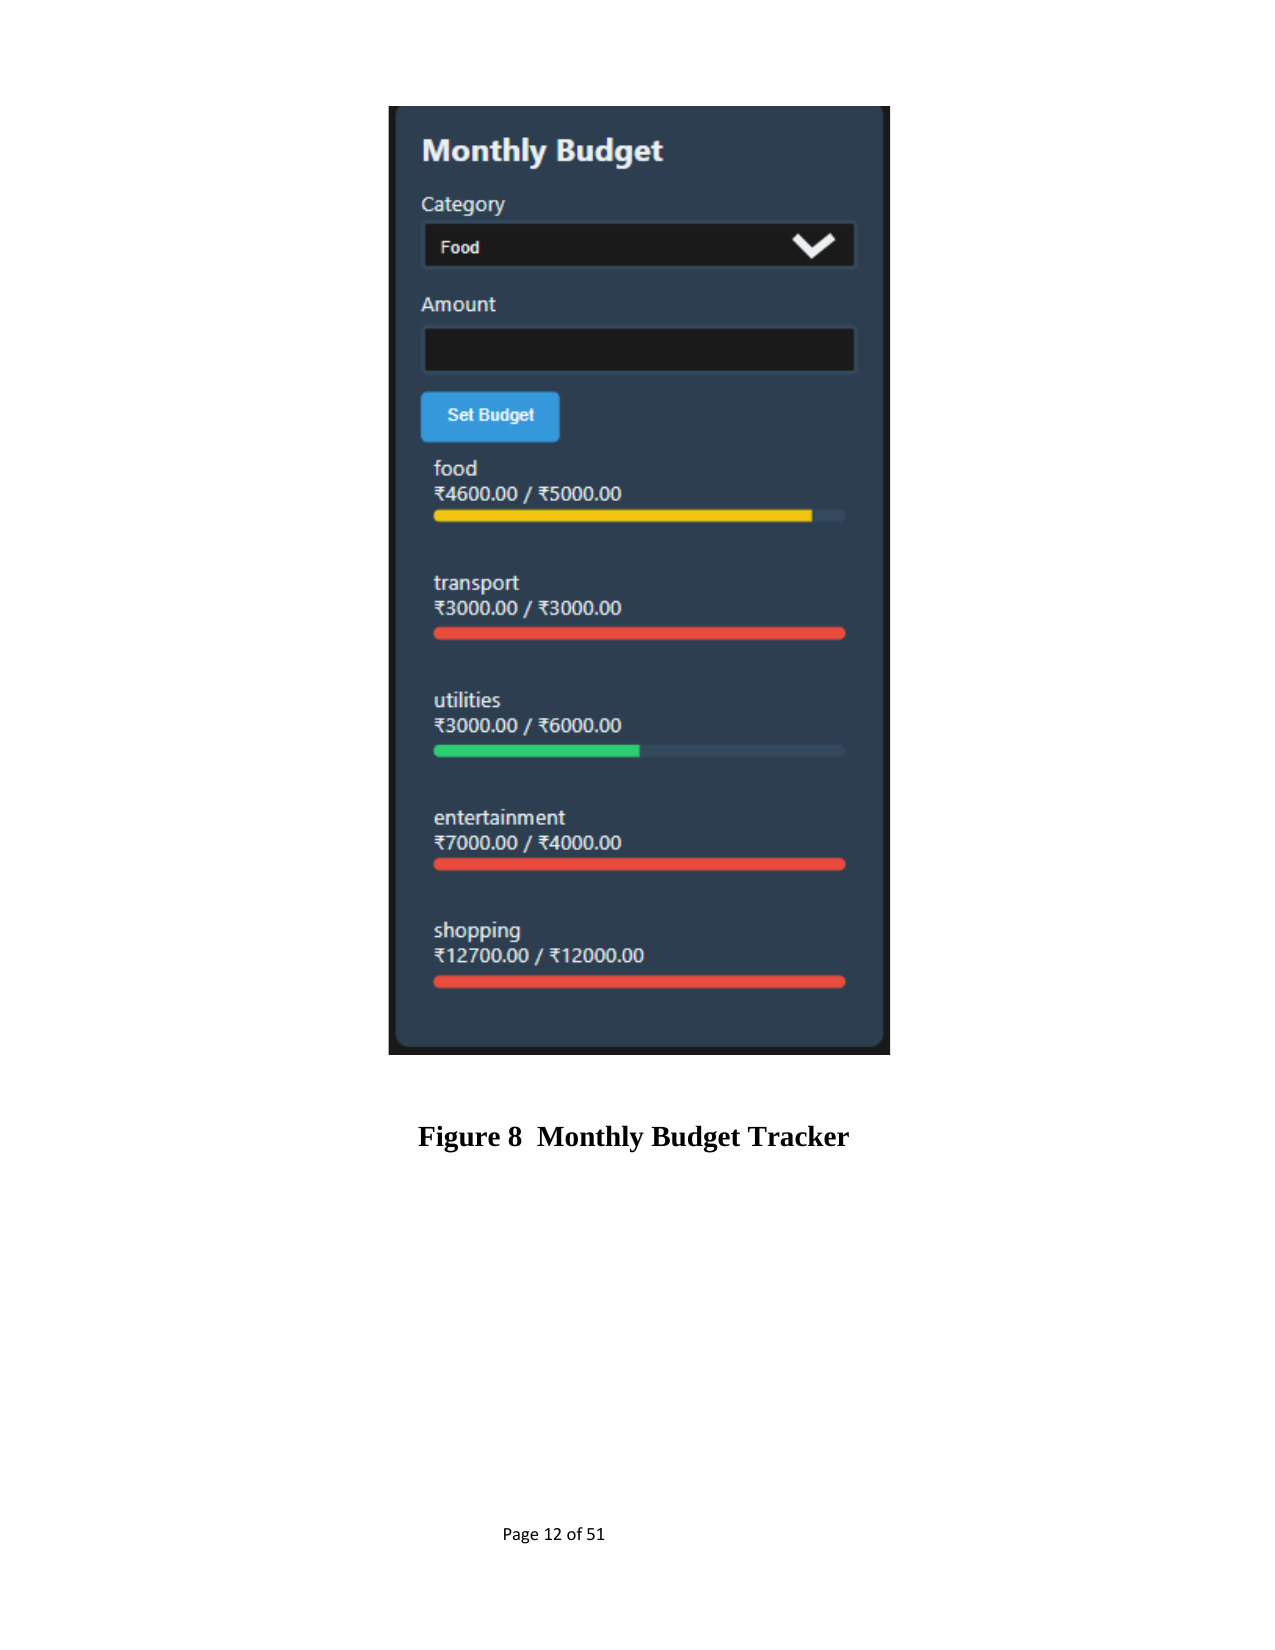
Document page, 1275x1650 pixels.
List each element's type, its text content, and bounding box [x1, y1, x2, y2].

picture [388, 106, 891, 1055]
text Figure 8 Monthly Budget Tracker [389, 1119, 1216, 1152]
